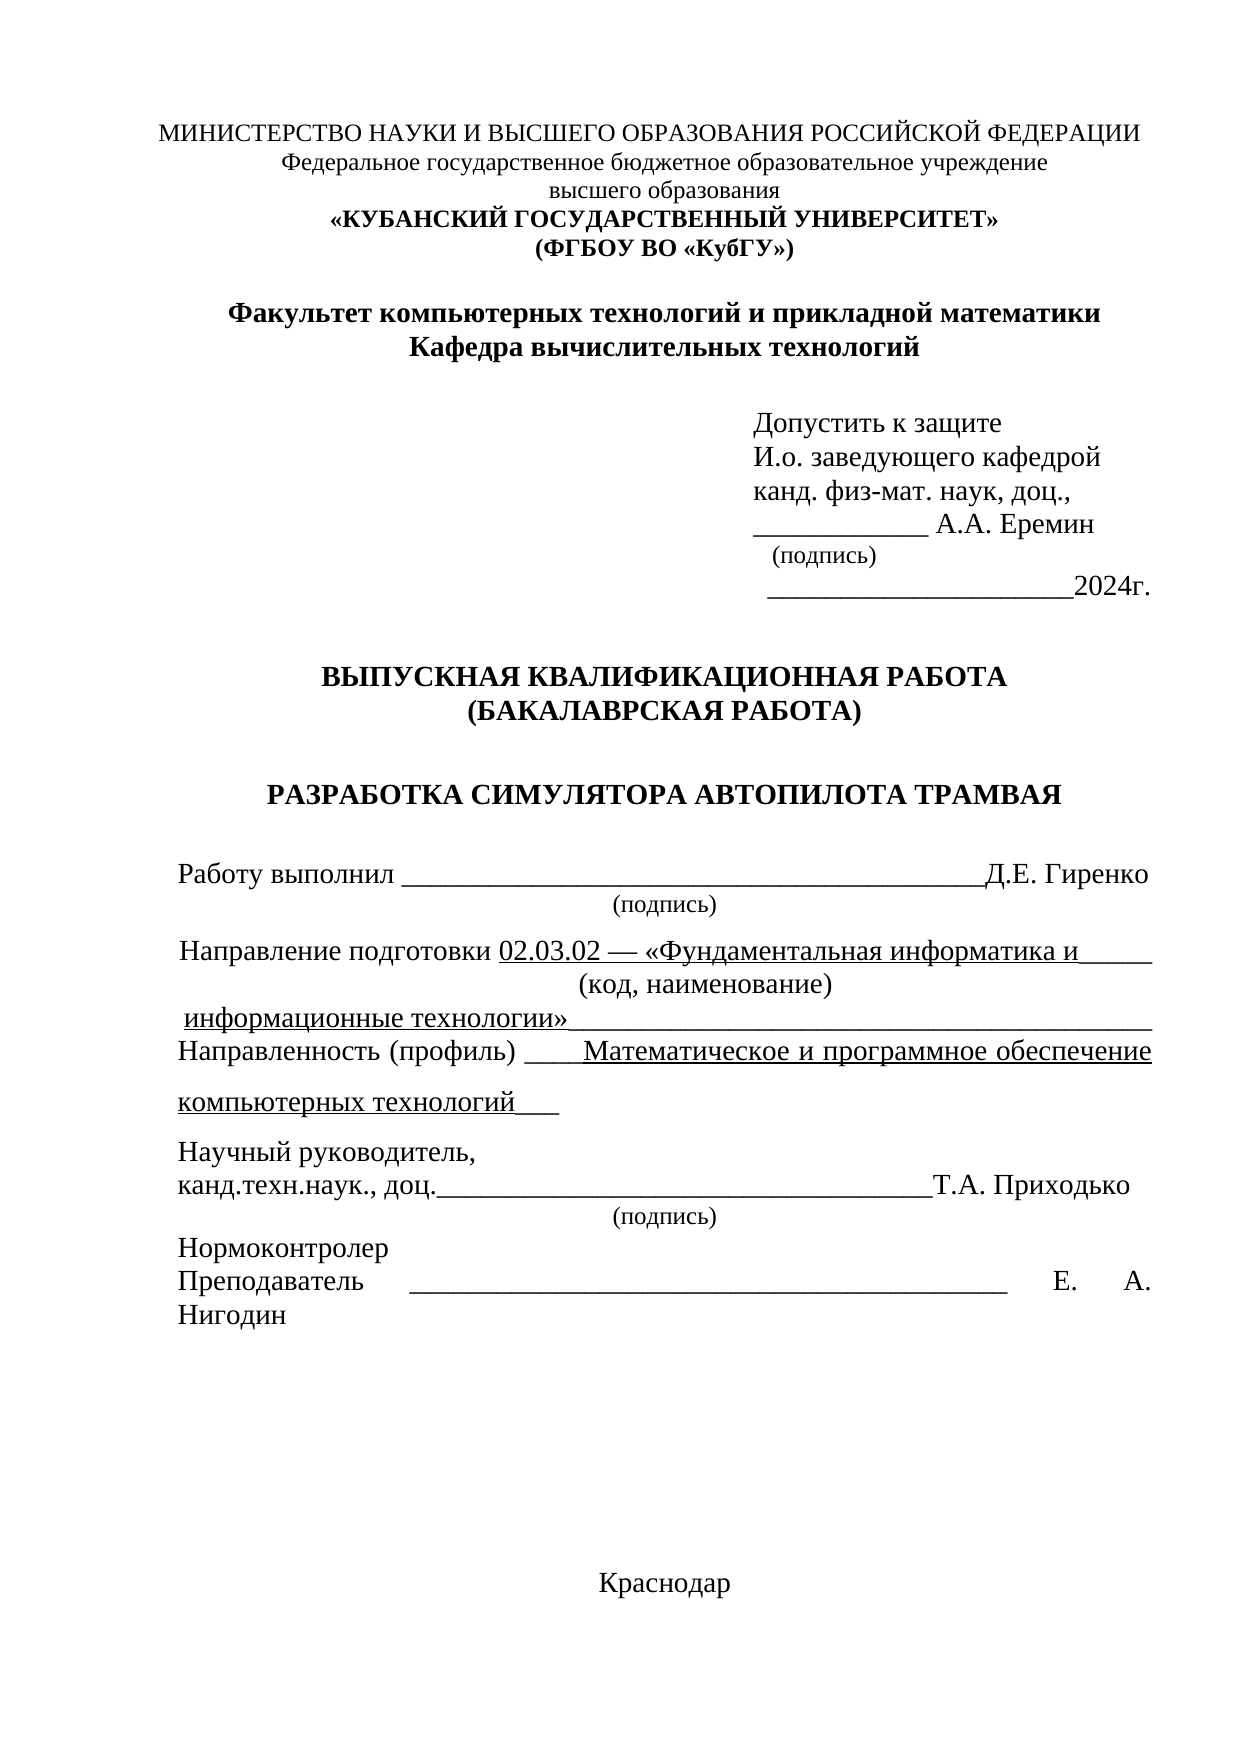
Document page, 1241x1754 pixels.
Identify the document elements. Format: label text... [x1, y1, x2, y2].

text РАЗРАБОТКА СИМУЛЯТОРА АВТОПИЛОТА ТРАМВАЯ [177, 777, 1152, 811]
text Направленность (профиль) ____Математическое и программное обеспечение компьютерных технологий___ [177, 1033, 1152, 1117]
text Нормоконтролер [177, 1230, 1152, 1263]
text «КУБАНСКИЙ ГОСУДАРСТВЕННЫЙ УНИВЕРСИТЕТ» [177, 204, 1152, 233]
text Работу выполнил ________________________________________Д.Е. Гиренко [177, 856, 1152, 889]
text Допустить к защите [177, 406, 1152, 439]
text Факультет компьютерных технологий и прикладной математики [177, 295, 1152, 329]
text _____________________2024г. [191, 568, 1152, 602]
text высшего образования [177, 176, 1152, 204]
text канд.техн.наук., доц.__________________________________Т.А. Приходько [177, 1167, 1152, 1201]
text (подпись) [177, 889, 1152, 918]
text (БАКАЛАВРСКАЯ РАБОТА) [177, 693, 1152, 727]
text Преподаватель _________________________________________ Е. А. Нигодин [177, 1263, 1152, 1330]
text ____________ А.А. Еремин [177, 506, 1152, 540]
text Федеральное государственное бюджетное образовательное учреждение [177, 147, 1152, 176]
text И.о. заведующего кафедрой [177, 439, 1152, 473]
text (подпись) [177, 1201, 1152, 1230]
text Кафедра вычислительных технологий [177, 329, 1152, 362]
text Научный руководитель, [177, 1134, 1152, 1167]
text (код, наименование) [177, 966, 1152, 1000]
text Направление подготовки 02.03.02 — «Фундаментальная информатика и_____ [177, 933, 1152, 966]
text информационные технологии»________________________________________ [177, 1000, 1152, 1033]
text МИНИСТЕРСТВО НАУКИ И ВЫСШЕГО ОБРАЗОВАНИЯ РОССИЙСКОЙ ФЕДЕРАЦИИ [148, 118, 1152, 147]
text ВЫПУСКНАЯ КВАЛИФИКАЦИОННАЯ РАБОТА [177, 659, 1152, 693]
text (ФГБОУ ВО «КубГУ») [177, 233, 1152, 262]
text (подпись) [177, 540, 1152, 568]
text Краснодар [177, 1565, 1152, 1599]
text канд. физ-мат. наук, доц., [753, 473, 1152, 506]
